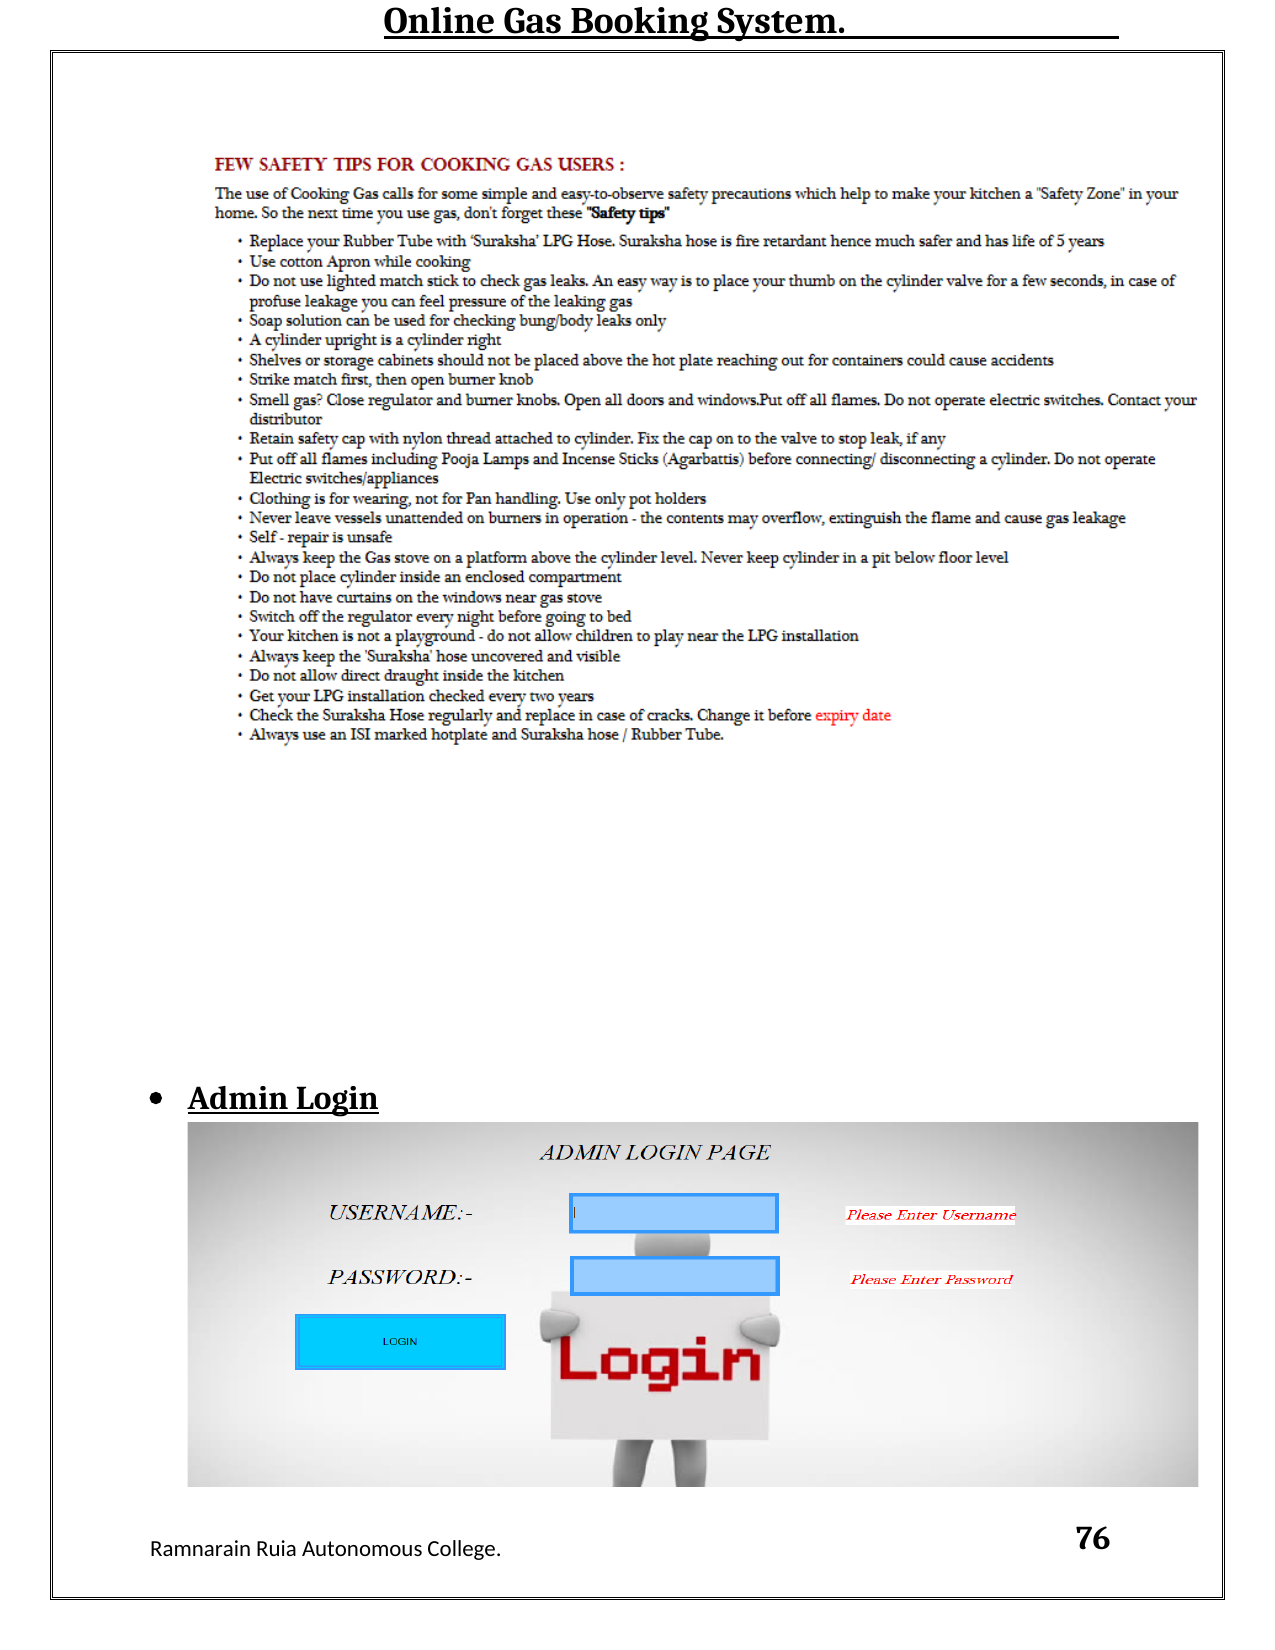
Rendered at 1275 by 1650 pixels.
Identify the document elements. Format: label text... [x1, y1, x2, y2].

picture [187, 150, 1213, 768]
picture [187, 1122, 1199, 1487]
